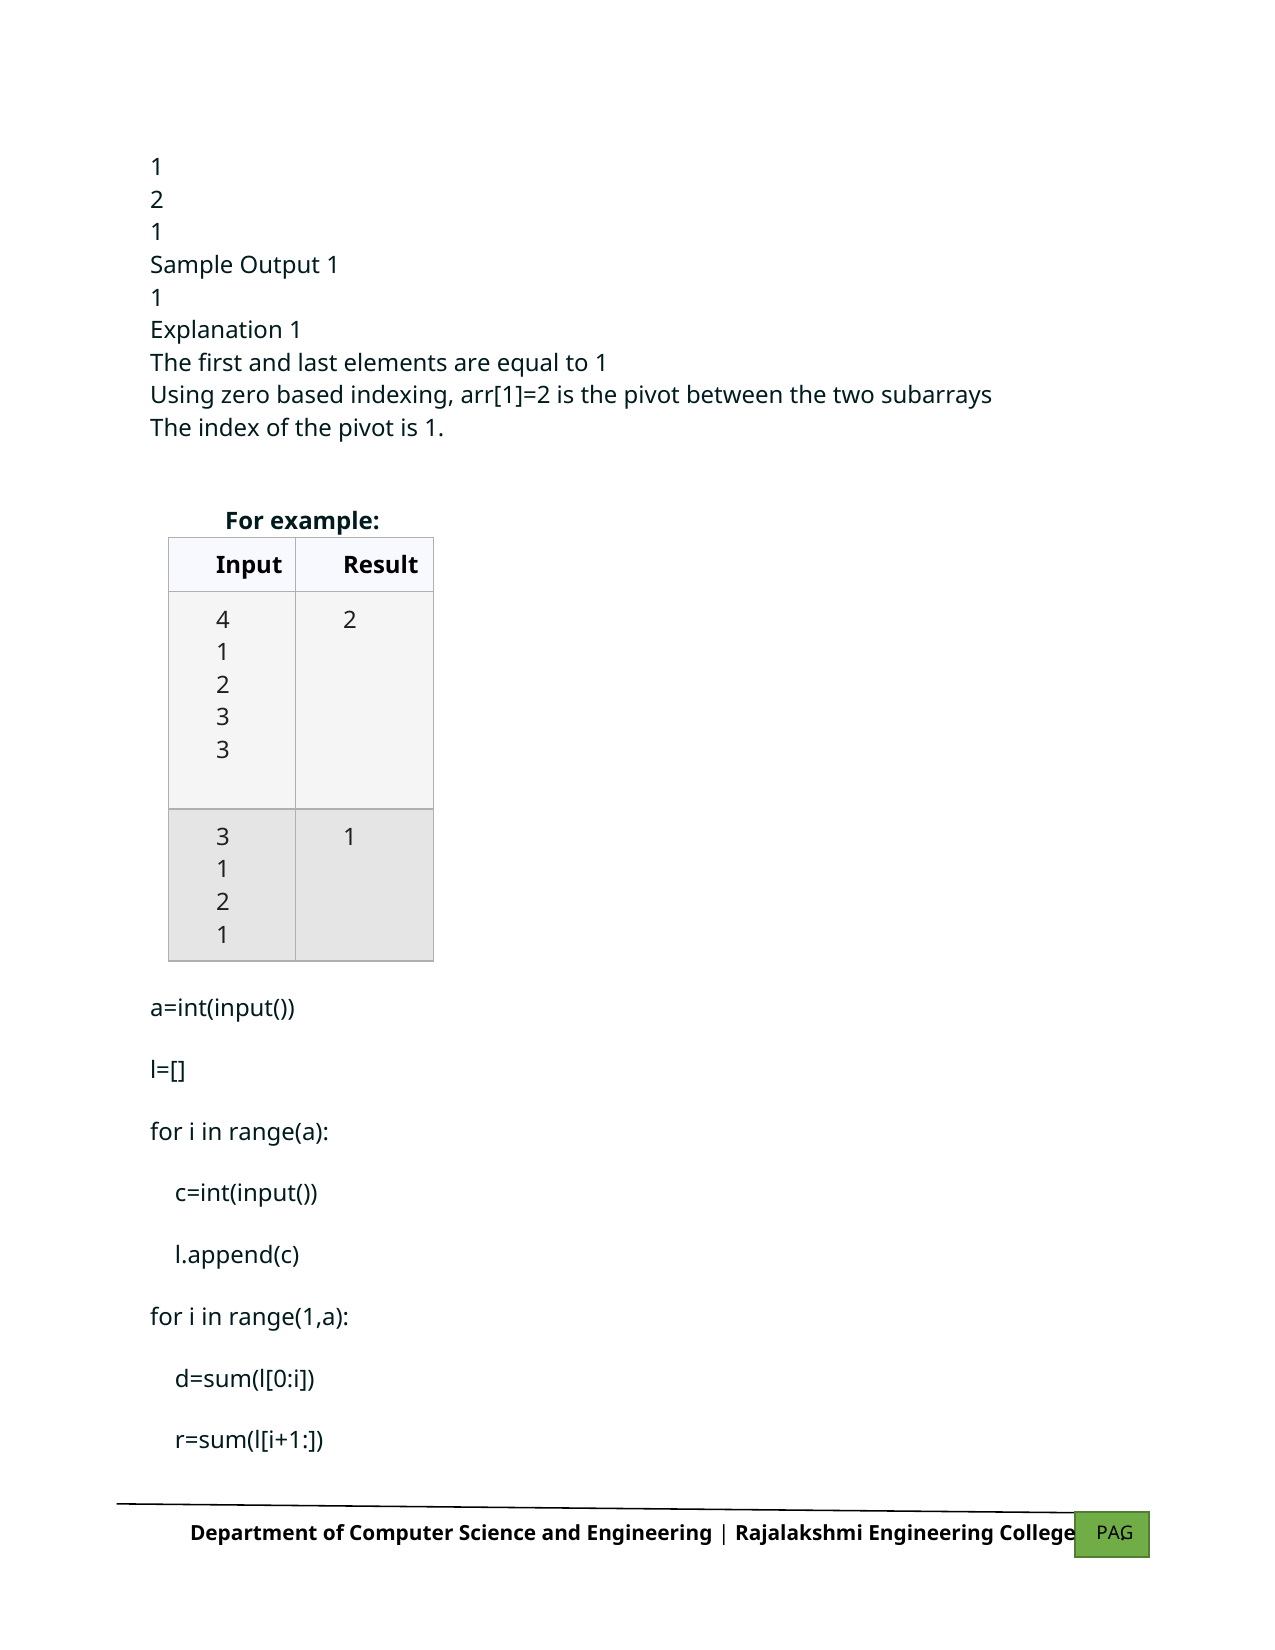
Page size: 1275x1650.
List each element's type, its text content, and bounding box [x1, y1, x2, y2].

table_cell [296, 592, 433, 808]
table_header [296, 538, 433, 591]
text 2 [150, 183, 1125, 215]
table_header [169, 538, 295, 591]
text Using zero based indexing, arr[1]=2 is the pivot between the two subarrays [150, 378, 1125, 411]
text The index of the pivot is 1. [150, 411, 1125, 443]
text 1 [150, 280, 1125, 313]
text for i in range(1,a): [150, 1299, 1125, 1332]
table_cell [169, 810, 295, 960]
text For example: [225, 504, 1125, 537]
text The first and last elements are equal to 1 [150, 346, 1125, 378]
text for i in range(a): [150, 1114, 1125, 1147]
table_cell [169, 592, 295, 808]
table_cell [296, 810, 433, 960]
text Explanation 1 [150, 313, 1125, 346]
text d=sum(l[0:i]) [150, 1361, 1125, 1394]
text 1 [150, 215, 1125, 248]
text Sample Output 1 [150, 248, 1125, 280]
text 1 [150, 150, 1125, 183]
text l=[] [150, 1052, 1125, 1085]
text a=int(input()) [150, 991, 1125, 1023]
text c=int(input()) [150, 1176, 1125, 1209]
text l.append(c) [150, 1238, 1125, 1270]
text r=sum(l[i+1:]) [150, 1423, 1125, 1456]
